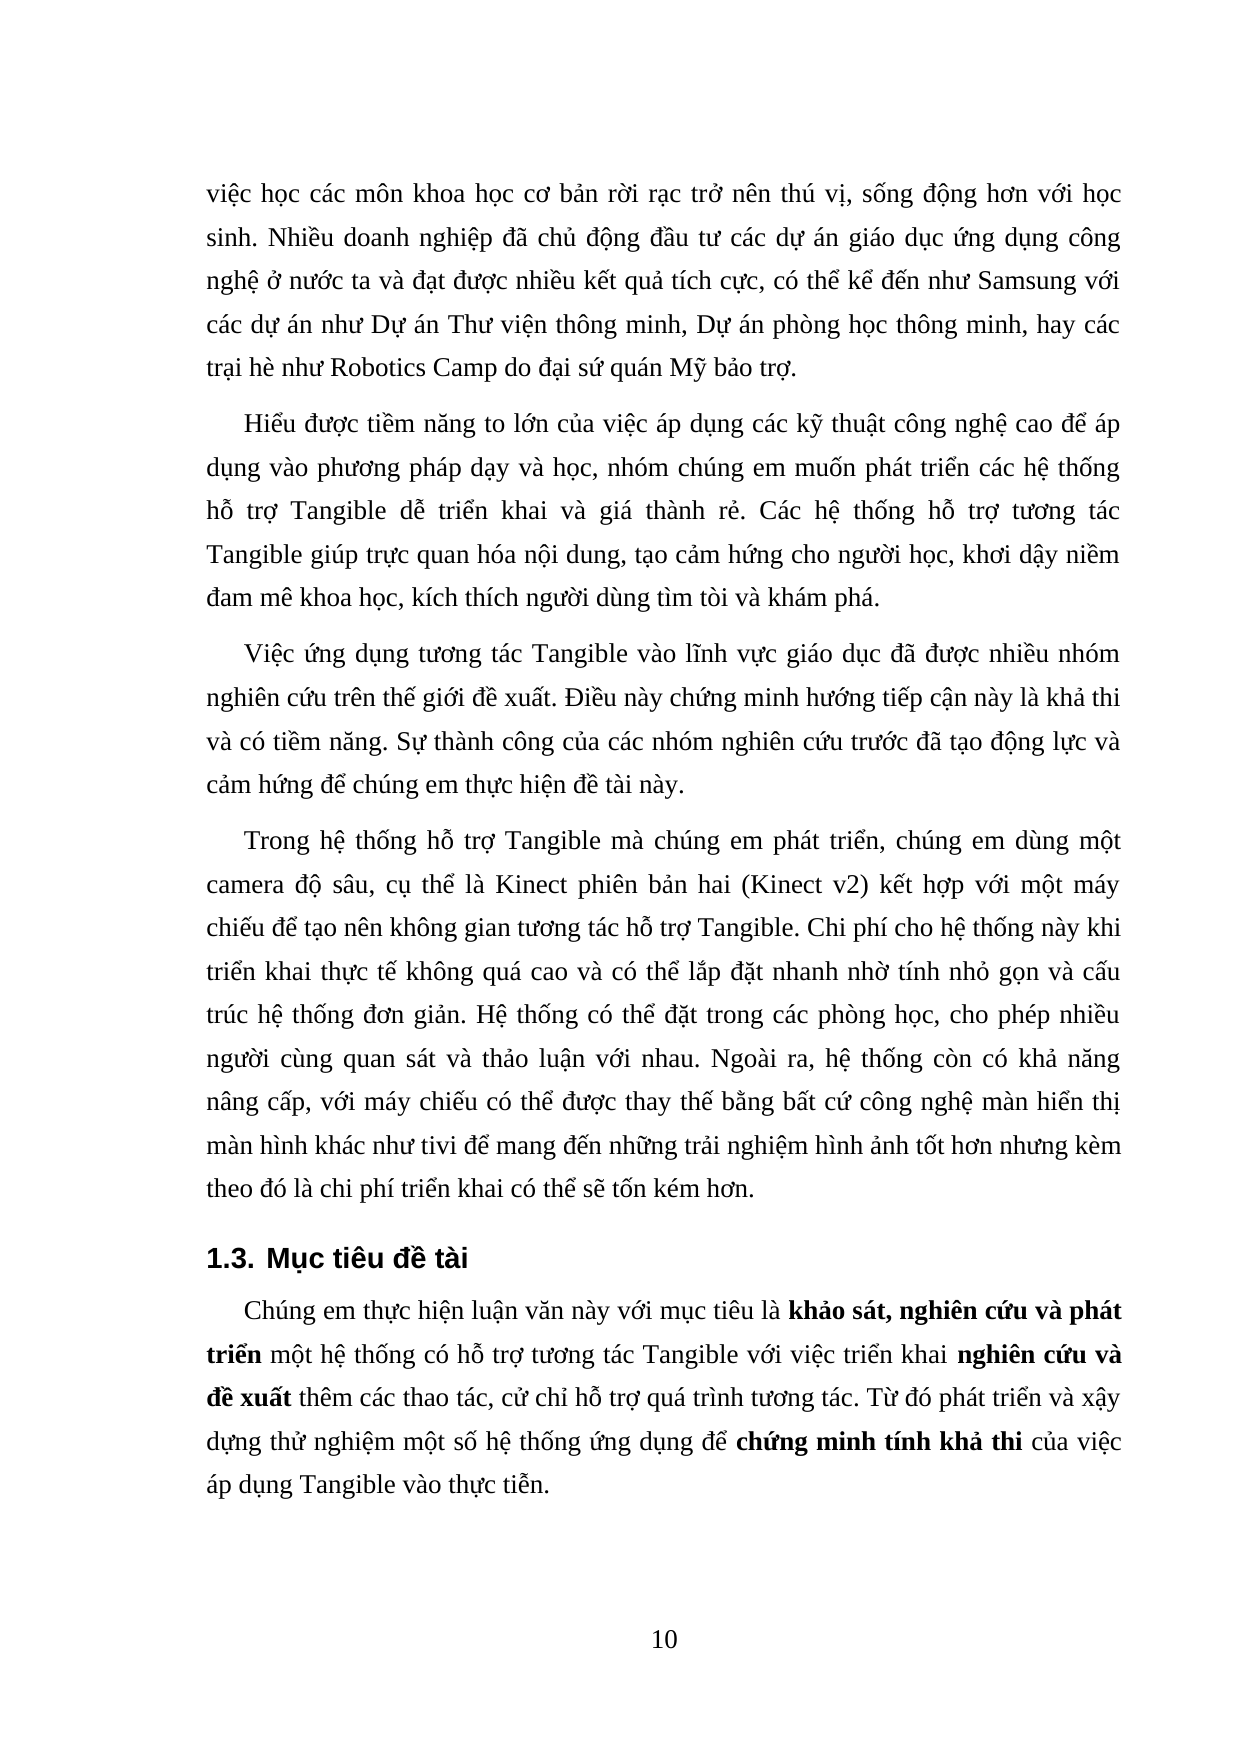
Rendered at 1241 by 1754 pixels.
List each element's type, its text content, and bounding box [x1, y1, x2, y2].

text Chúng em thực hiện luận văn này với mục tiêu là khảo sát, nghiên cứu và phát triển một hệ thống có hỗ trợ tương tác Tangible với việc triển khai nghiên cứu và đề xuất thêm các thao tác, cử chỉ hỗ trợ quá trình tương tác. Từ đó phát triển và xậy dựng thử nghiệm một số hệ thống ứng dụng để chứng minh tính khả thi của việc áp dụng Tangible vào thực tiễn. [206, 1294, 1122, 1499]
text Việc ứng dụng tương tác Tangible vào lĩnh vực giáo dục đã được nhiều nhóm nghiên cứu trên thế giới đề xuất. Điều này chứng minh hướng tiếp cận này là khả thi và có tiềm năng. Sự thành công của các nhóm nghiên cứu trước đã tạo động lực và cảm hứng để chúng em thực hiện đề tài này. [206, 638, 1122, 799]
subtitle Mục tiêu đề tài [206, 1241, 1122, 1275]
text Trong hệ thống hỗ trợ Tangible mà chúng em phát triển, chúng em dùng một camera độ sâu, cụ thể là Kinect phiên bản hai (Kinect v2) kết hợp với một máy chiếu để tạo nên không gian tương tác hỗ trợ Tangible. Chi phí cho hệ thống này khi triển khai thực tế không quá cao và có thể lắp đặt nhanh nhờ tính nhỏ gọn và cấu trúc hệ thống đơn giản. Hệ thống có thể đặt trong các phòng học, cho phép nhiều người cùng quan sát và thảo luận với nhau. Ngoài ra, hệ thống còn có khả năng nâng cấp, với máy chiếu có thể được thay thế bằng bất cứ công nghệ màn hiển thị màn hình khác như tivi để mang đến những trải nghiệm hình ảnh tốt hơn nhưng kèm theo đó là chi phí triển khai có thể sẽ tốn kém hơn. [206, 824, 1122, 1204]
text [206, 177, 1122, 382]
text Hiểu được tiềm năng to lớn của việc áp dụng các kỹ thuật công nghệ cao để áp dụng vào phương pháp dạy và học, nhóm chúng em muốn phát triển các hệ thống hỗ trợ Tangible dễ triển khai và giá thành rẻ. Các hệ thống hỗ trợ tương tác Tangible giúp trực quan hóa nội dung, tạo cảm hứng cho người học, khơi dậy niềm đam mê khoa học, kích thích người dùng tìm tòi và khám phá. [206, 407, 1122, 613]
